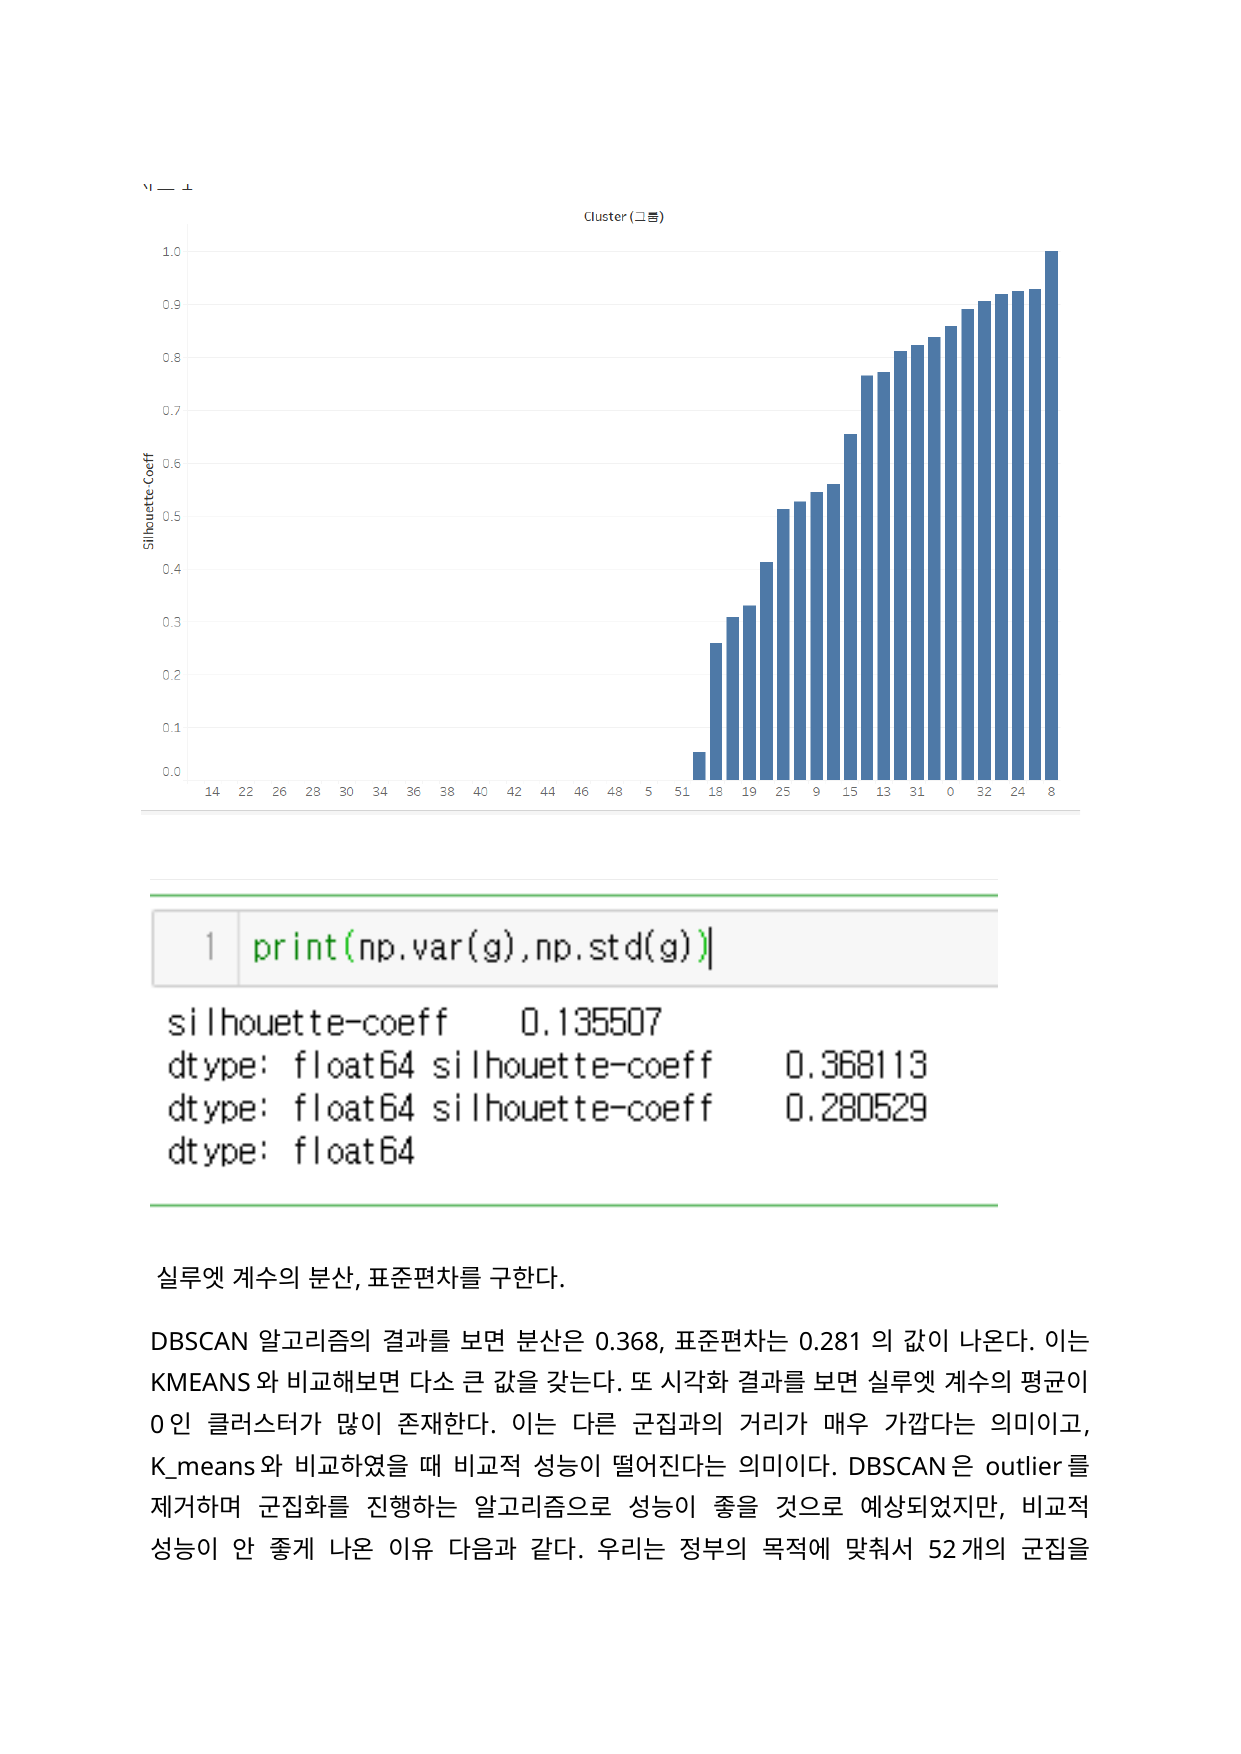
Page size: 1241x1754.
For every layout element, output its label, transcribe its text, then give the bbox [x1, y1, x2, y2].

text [150, 1321, 1090, 1566]
picture [141, 184, 1081, 815]
text 실루엣 계수의 분산, 표준편차를 구한다. [150, 1259, 1090, 1295]
picture [150, 879, 998, 1234]
